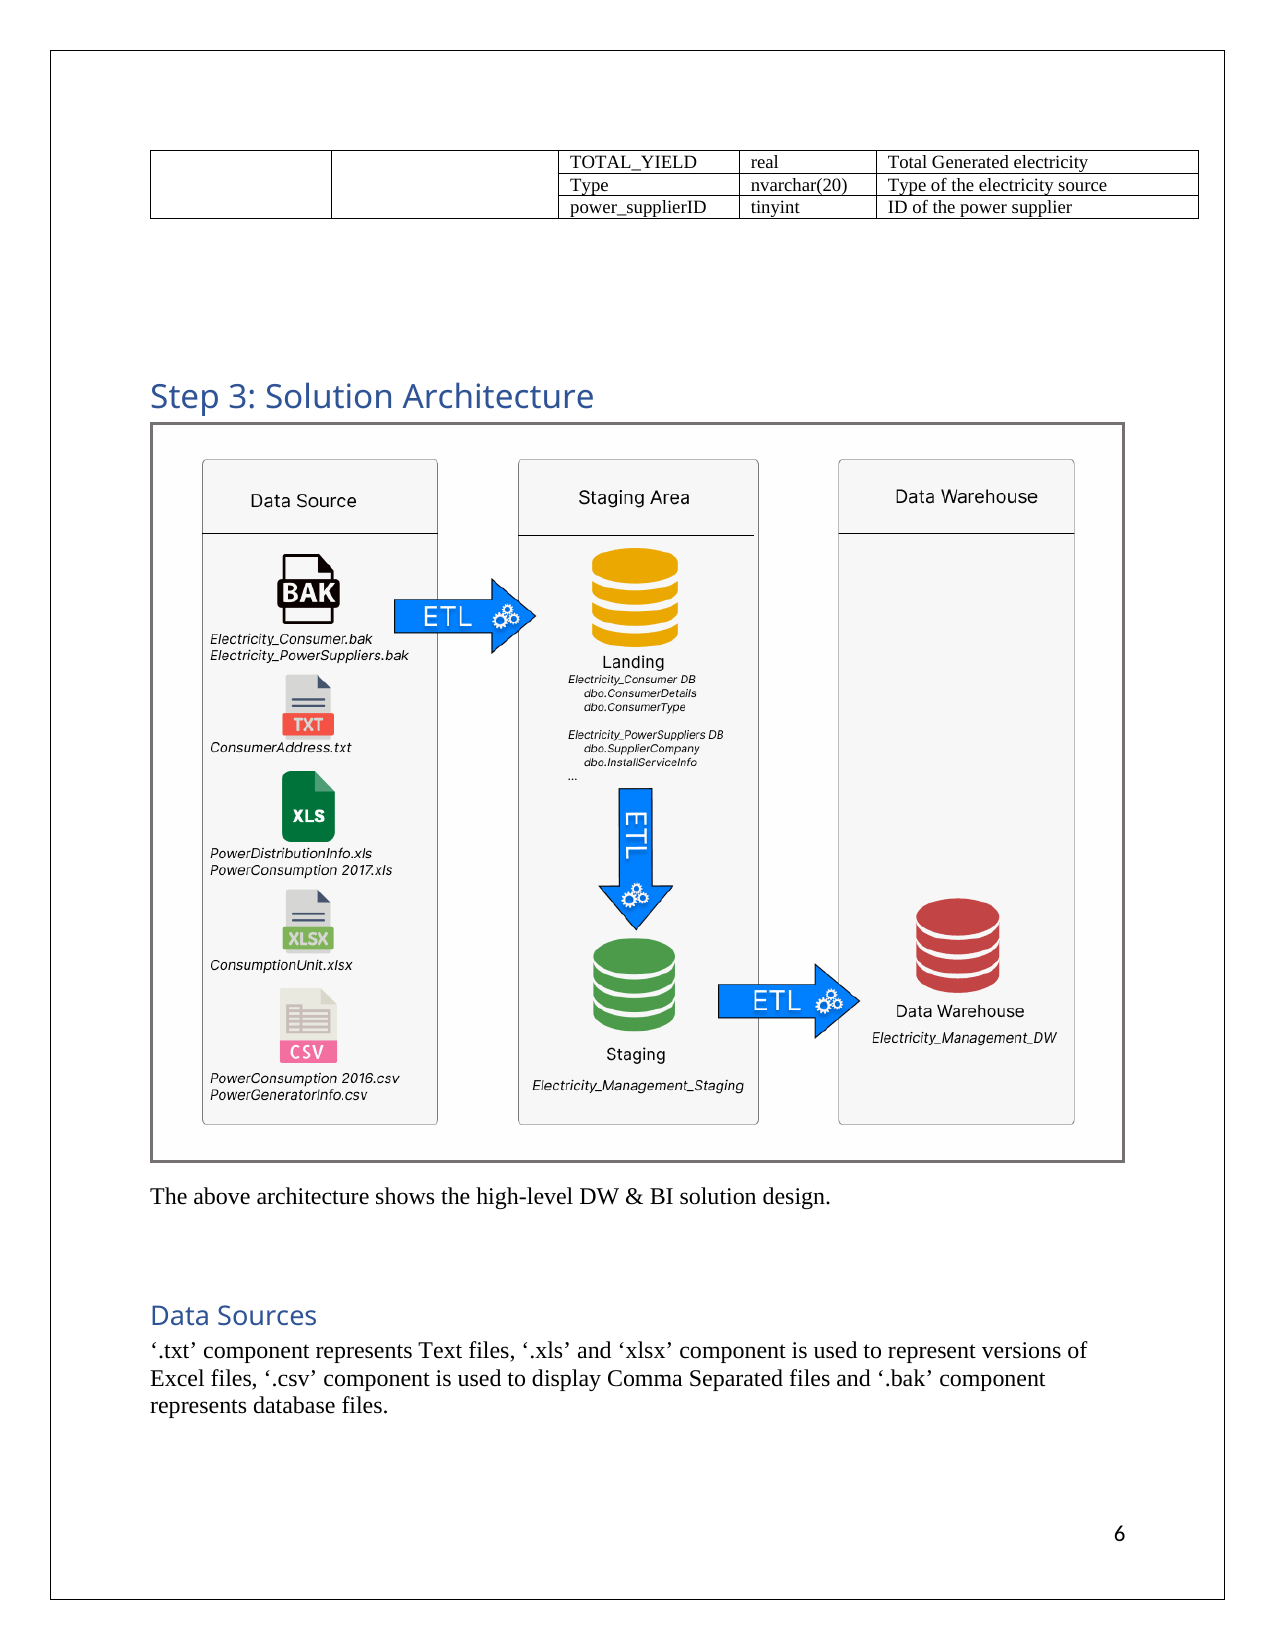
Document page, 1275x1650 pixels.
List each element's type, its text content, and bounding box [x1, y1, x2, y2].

text ‘.txt’ component represents Text files, ‘.xls’ and ‘xlsx’ component is used to represent versions of Excel files, ‘.csv’ component is used to display Comma Separated files and ‘.bak’ component represents database files. [150, 1336, 1125, 1419]
table_cell Type of the electricity source [877, 174, 1198, 195]
table_cell real [740, 151, 876, 173]
table_cell Total Generated electricity [877, 151, 1198, 173]
subtitle Step 3: Solution Architecture [150, 373, 1125, 418]
picture [153, 425, 1122, 1160]
table_cell nvarchar(20) [740, 174, 876, 195]
table_cell TOTAL_YIELD [559, 151, 739, 173]
subtitle Data Sources [150, 1296, 1125, 1333]
table_cell tinyint [740, 196, 876, 218]
table_cell power_supplierID [559, 196, 739, 218]
text The above architecture shows the high-level DW & BI solution design. [150, 1182, 1125, 1209]
table_cell Type [559, 174, 739, 195]
table_cell ID of the power supplier [877, 196, 1198, 218]
